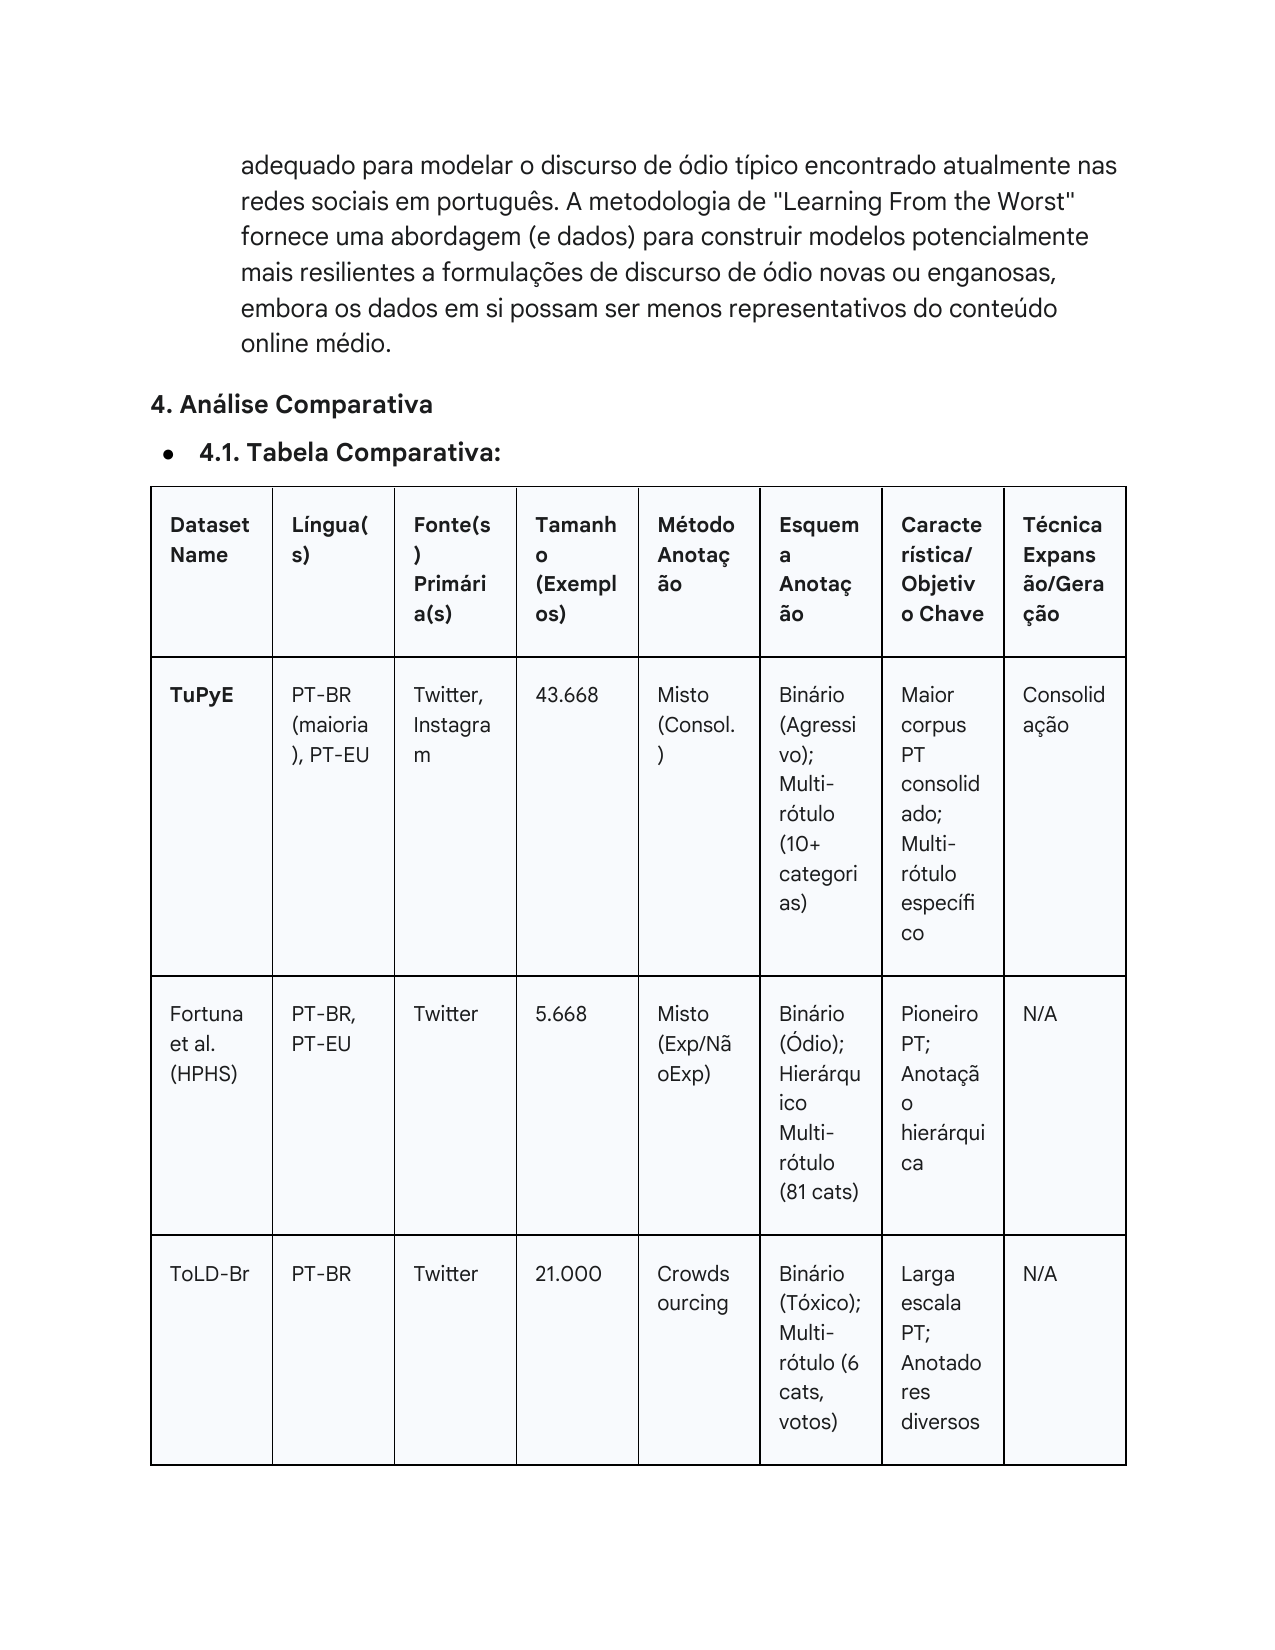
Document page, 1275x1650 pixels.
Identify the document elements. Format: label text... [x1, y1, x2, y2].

table_cell 21.000 [517, 1236, 638, 1464]
table_cell N/A [1005, 977, 1125, 1234]
table_cell Twitter [395, 977, 516, 1234]
table_header Dataset Name [152, 487, 272, 656]
table_cell N/A [1005, 1236, 1125, 1464]
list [203, 150, 1125, 360]
table_header Método Anotação [639, 487, 760, 656]
table_cell Crowdsourcing [639, 1236, 759, 1464]
table_header Técnica Expansão/Geração [1005, 487, 1125, 656]
table_header Esquema Anotação [761, 487, 882, 656]
table_cell 43.668 [517, 658, 638, 975]
table_header Fonte(s) Primária(s) [395, 487, 516, 656]
table_cell Pioneiro PT; Anotação hierárquica [883, 977, 1003, 1234]
table_cell PT-BR [273, 1236, 394, 1464]
table_header Língua(s) [273, 487, 394, 656]
table_cell Misto (Exp/NãoExp) [639, 977, 759, 1234]
table_cell TuPyE [152, 658, 272, 975]
table_cell Twitter, Instagram [395, 658, 516, 975]
table_cell Consolidação [1005, 658, 1125, 975]
list 4.1. Tabela Comparativa: [161, 438, 1125, 469]
table_cell ToLD-Br [152, 1236, 272, 1464]
text 4. Análise Comparativa [150, 389, 1125, 421]
table_cell Fortuna et al. (HPHS) [152, 977, 272, 1234]
table_cell Maior corpus PT consolidado; Multi-rótulo específico [883, 658, 1003, 975]
table_cell Misto (Consol.) [639, 658, 759, 975]
table_header Tamanho (Exemplos) [517, 487, 638, 656]
table_cell PT-BR, PT-EU [273, 977, 394, 1234]
table_cell Twitter [395, 1236, 516, 1464]
table_cell Binário (Tóxico); Multi-rótulo (6 cats, votos) [761, 1236, 881, 1464]
table_cell Binário (Agressivo); Multi-rótulo (10+ categorias) [761, 658, 881, 975]
table_header Característica/Objetivo Chave [883, 487, 1004, 656]
table_cell Larga escala PT; Anotadores diversos [883, 1236, 1003, 1464]
table_cell Binário (Ódio); Hierárquico Multi-rótulo (81 cats) [761, 977, 881, 1234]
table_cell PT-BR (maioria), PT-EU [273, 658, 394, 975]
table_cell 5.668 [517, 977, 638, 1234]
